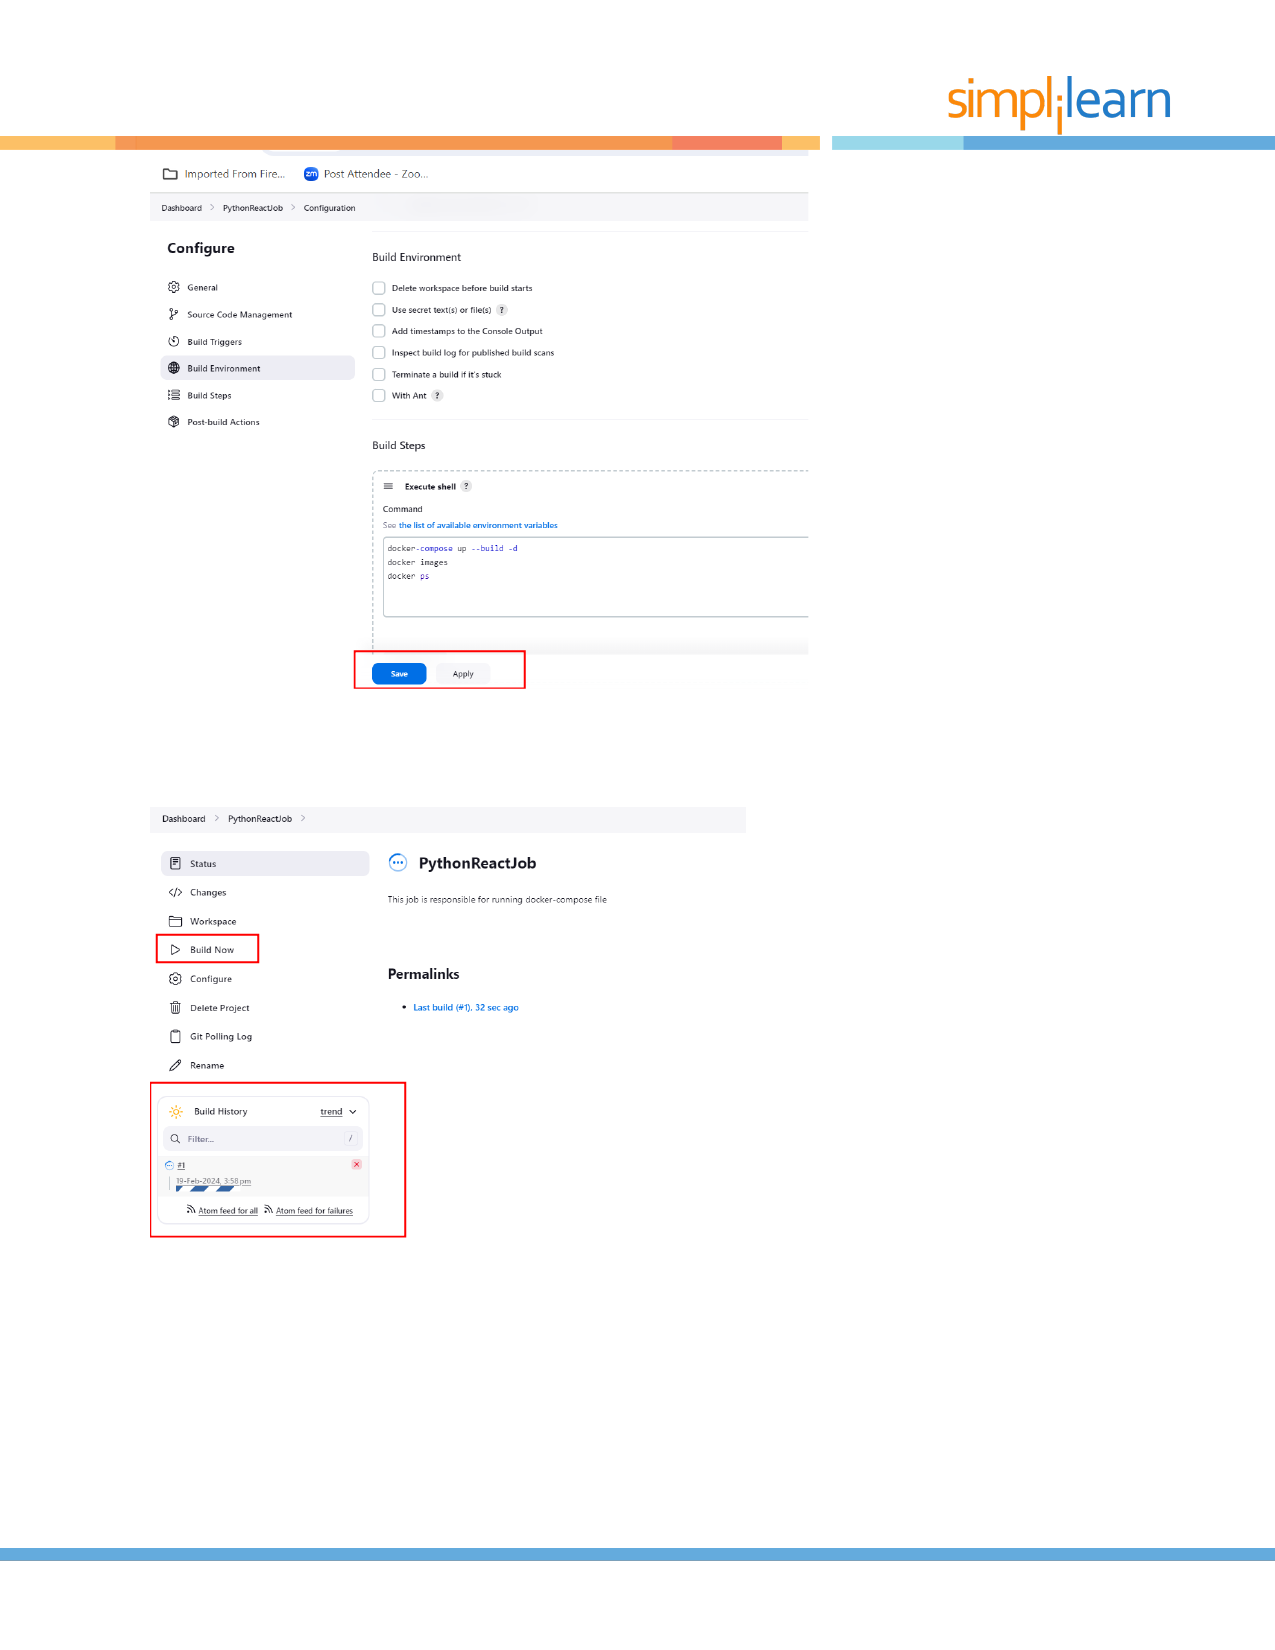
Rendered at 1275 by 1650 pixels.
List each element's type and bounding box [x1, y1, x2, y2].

picture [0, 1548, 1275, 1562]
picture [0, 76, 1275, 689]
picture [150, 807, 746, 1268]
